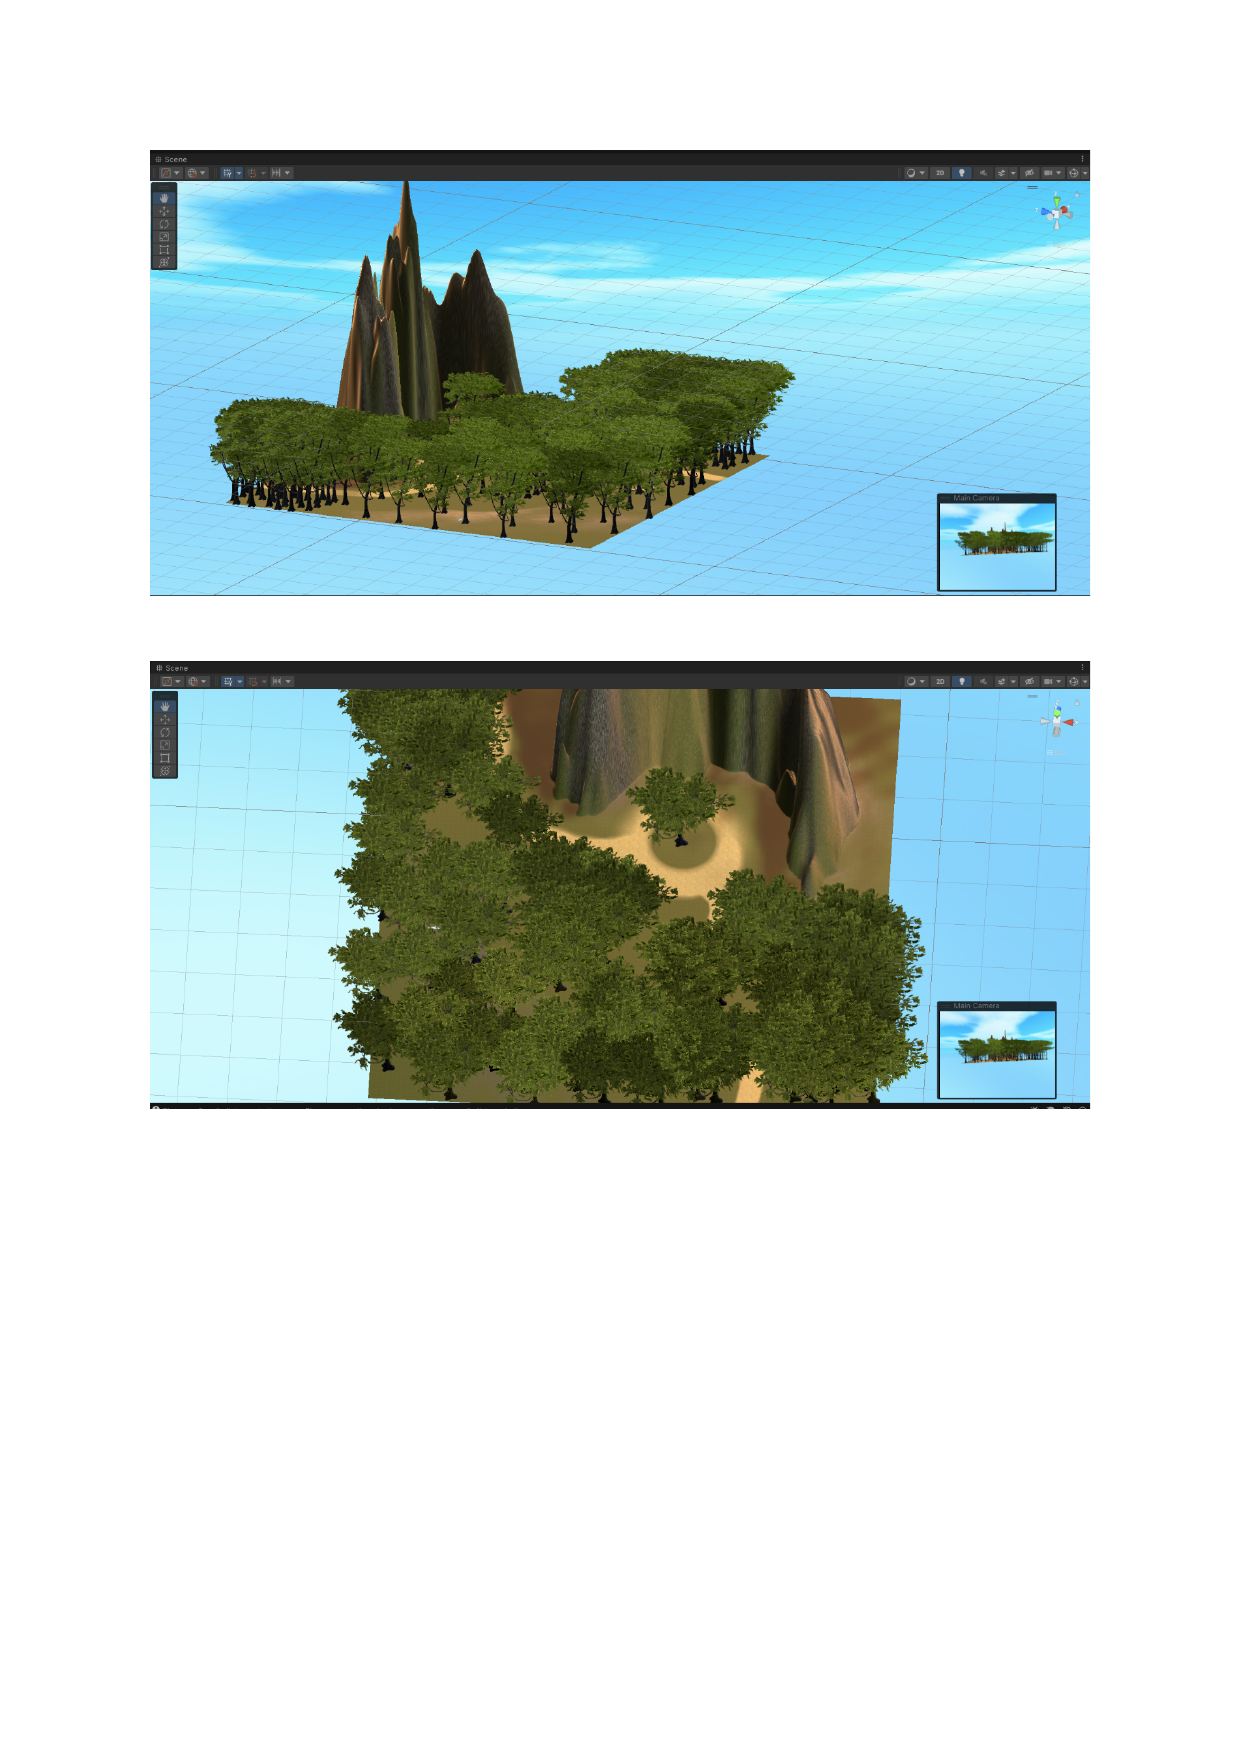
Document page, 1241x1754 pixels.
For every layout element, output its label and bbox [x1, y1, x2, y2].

picture [150, 661, 1091, 1109]
picture [150, 150, 1091, 596]
